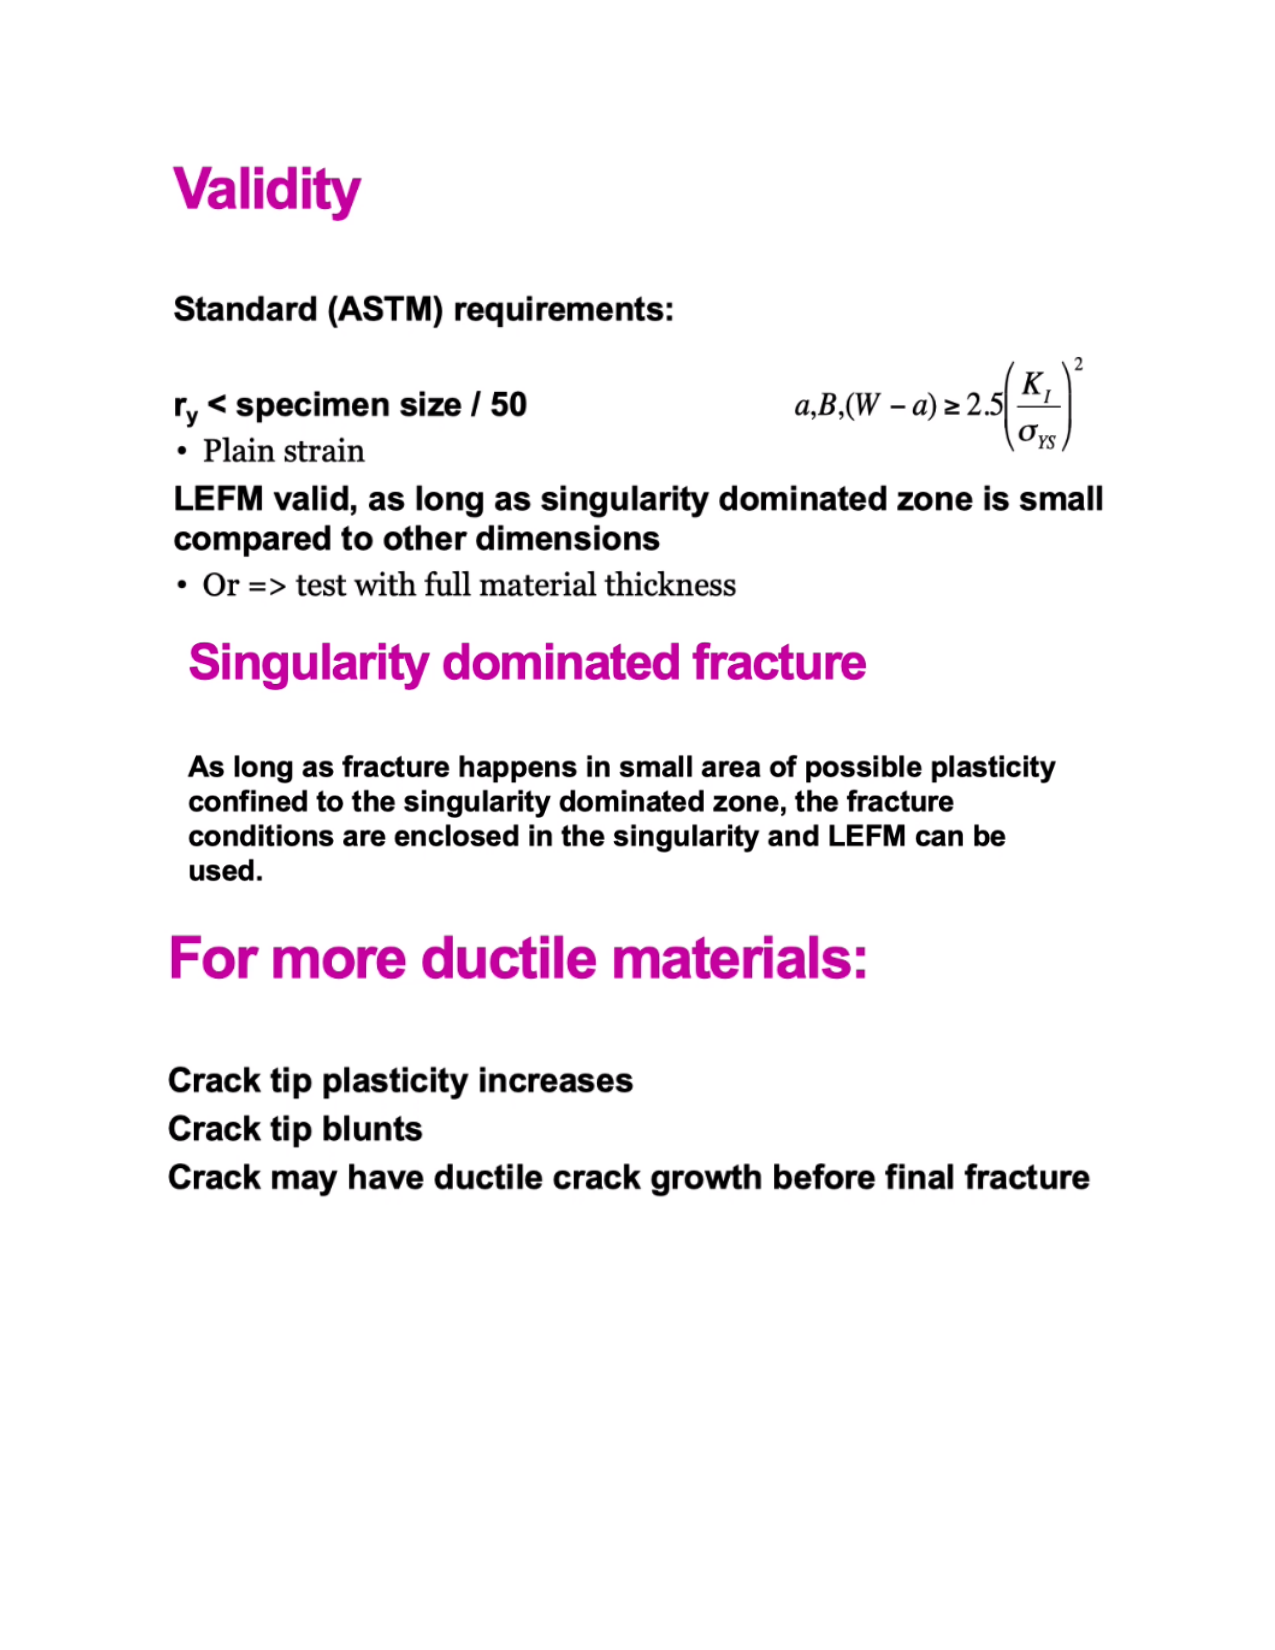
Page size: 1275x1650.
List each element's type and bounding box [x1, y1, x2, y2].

picture [150, 620, 1125, 906]
picture [150, 150, 1125, 617]
picture [150, 909, 1125, 1227]
